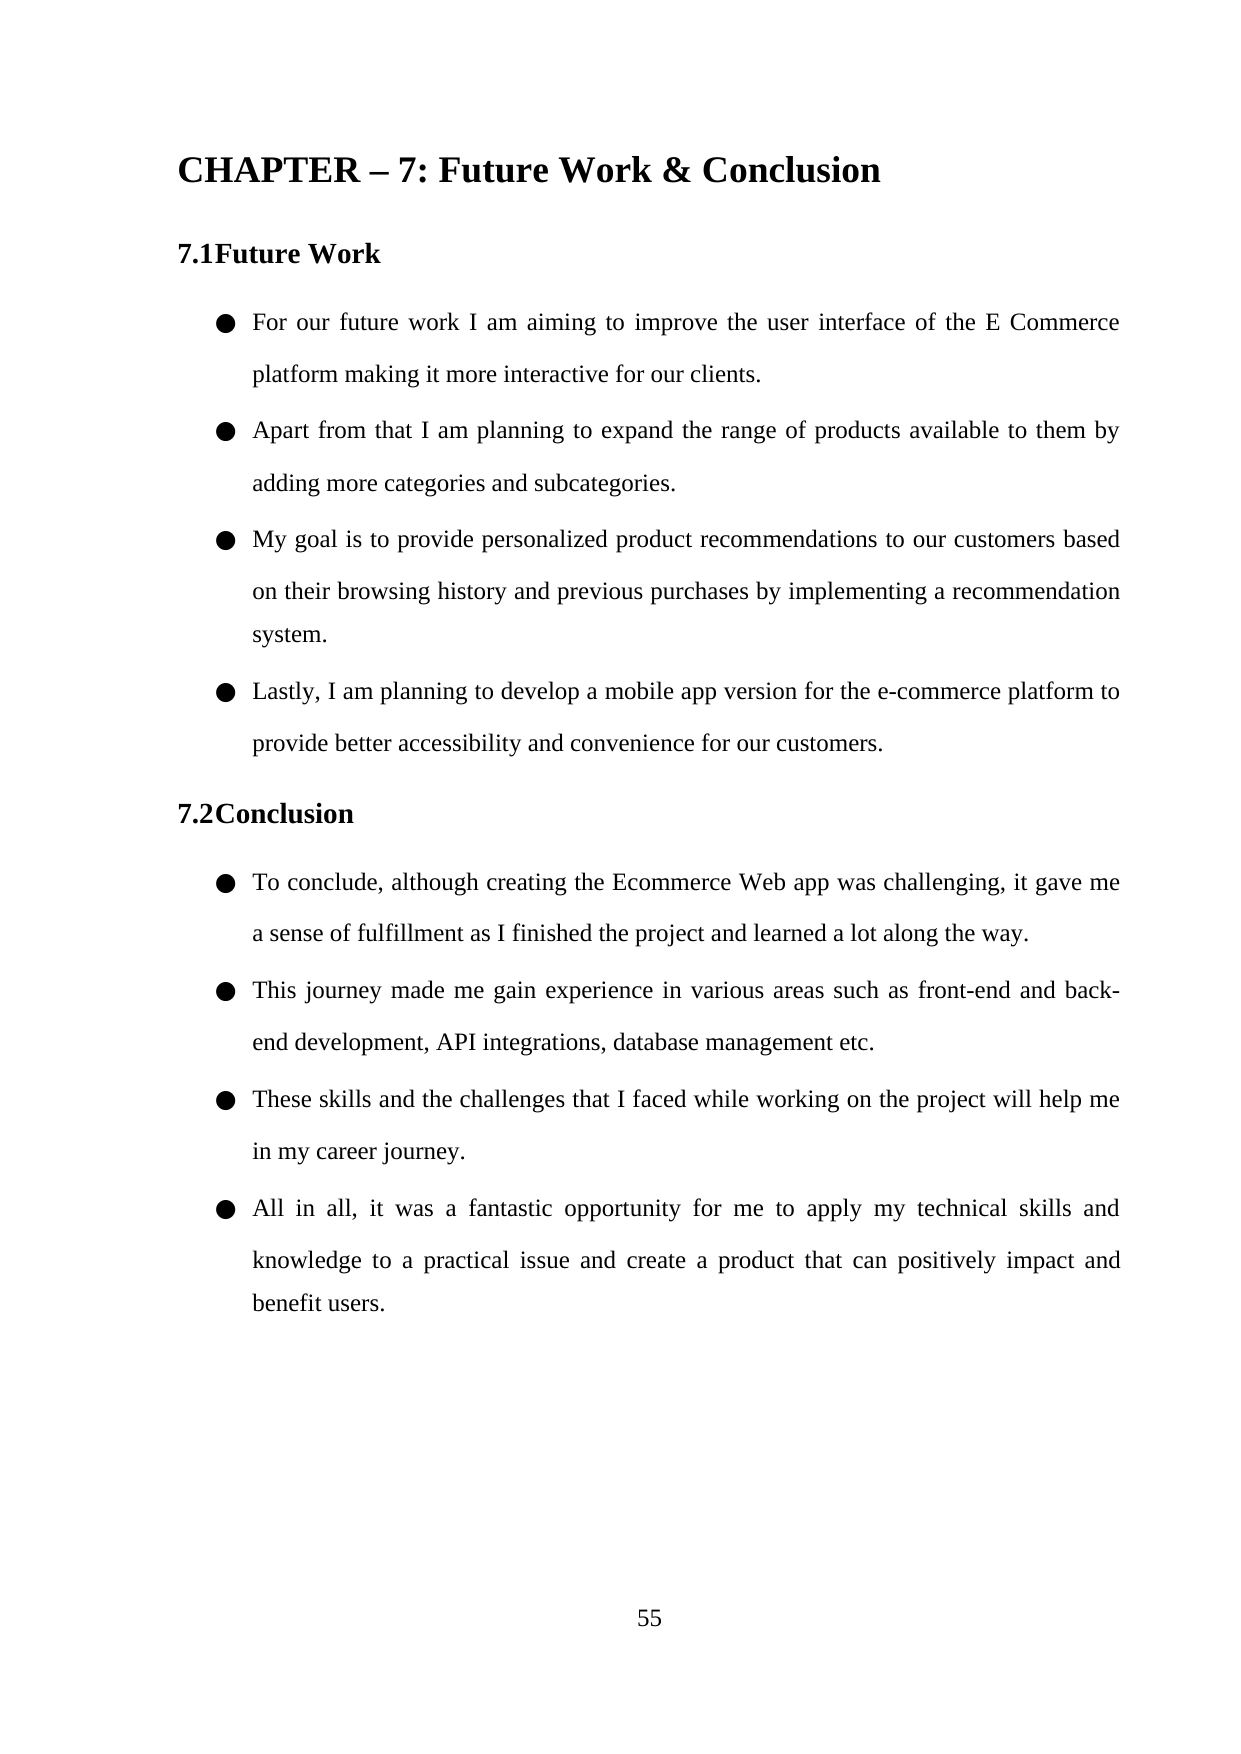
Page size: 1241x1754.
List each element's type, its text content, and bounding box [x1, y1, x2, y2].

subtitle CHAPTER – 7: Future Work & Conclusion [177, 147, 1122, 190]
list These skills and the challenges that I faced while working on the project will help me in my career journey. [214, 1070, 1122, 1165]
list My goal is to provide personalized product recommendations to our customers based on their browsing history and previous purchases by implementing a recommendation system. [214, 511, 1122, 648]
list This journey made me gain experience in various areas such as front-end and back-end development, API integrations, database management etc. [214, 962, 1122, 1056]
list For our future work I am aiming to improve the user interface of the E Commerce platform making it more interactive for our clients. [214, 293, 1122, 388]
subtitle Conclusion [177, 796, 1122, 830]
list To conclude, although creating the Ecommerce Web app was challenging, it gave me a sense of fulfillment as I finished the project and learned a lot along the way. [214, 853, 1122, 947]
subtitle Future Work [177, 237, 1122, 270]
list All in all, it was a fantastic opportunity for me to apply my technical skills and knowledge to a practical issue and create a product that can positively impact and benefit users. [214, 1179, 1122, 1317]
list Apart from that I am planning to expand the range of products available to them by adding more categories and subcategories. [214, 402, 1122, 496]
list Lastly, I am planning to develop a mobile app version for the e-commerce platform to provide better accessibility and convenience for our customers. [214, 663, 1122, 757]
